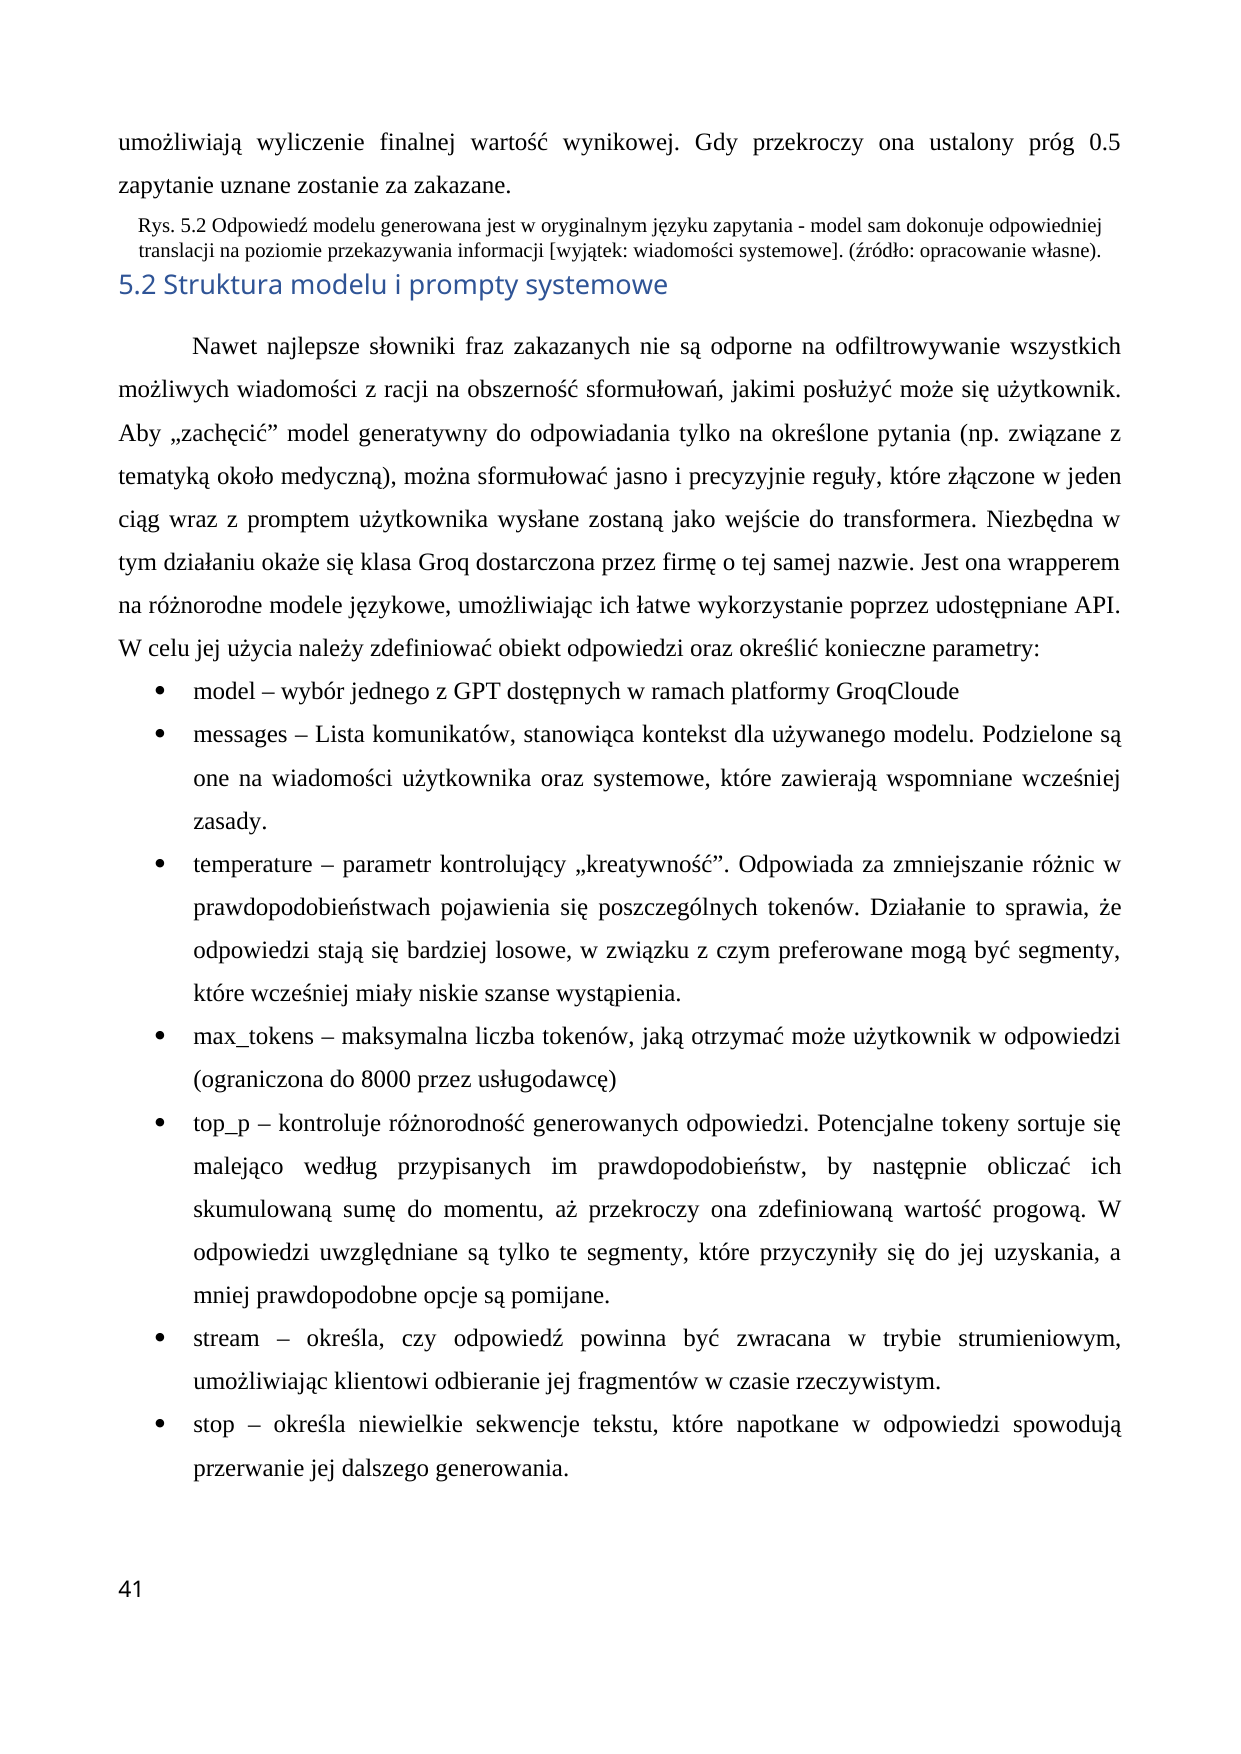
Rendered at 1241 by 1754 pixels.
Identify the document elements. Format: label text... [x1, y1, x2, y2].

list max_tokens – maksymalna liczba tokenów, jaką otrzymać może użytkownik w odpowiedzi (ograniczona do 8000 przez usługodawcę) [156, 1021, 1122, 1093]
text Rys. 5.2 Odpowiedź modelu generowana jest w oryginalnym języku zapytania - model sam dokonuje odpowiedniej translacji na poziomie przekazywania informacji [wyjątek: wiadomości systemowe]. (źródło: opracowanie własne). [118, 213, 1122, 262]
text Nawet najlepsze słowniki fraz zakazanych nie są odporne na odfiltrowywanie wszystkich możliwych wiadomości z racji na obszerność sformułowań, jakimi posłużyć może się użytkownik. Aby „zachęcić” model generatywny do odpowiadania tylko na określone pytania (np. związane z tematyką około medyczną), można sformułować jasno i precyzyjnie reguły, które złączone w jeden ciąg wraz z promptem użytkownika wysłane zostaną jako wejście do transformera. Niezbędna w tym działaniu okaże się klasa Groq dostarczona przez firmę o tej samej nazwie. Jest ona wrapperem na różnorodne modele językowe, umożliwiając ich łatwe wykorzystanie poprzez udostępniane API. W celu jej użycia należy zdefiniować obiekt odpowiedzi oraz określić konieczne parametry: [118, 331, 1122, 662]
list messages – Lista komunikatów, stanowiąca kontekst dla używanego modelu. Podzielone są one na wiadomości użytkownika oraz systemowe, które zawierają wspomniane wcześniej zasady. [156, 719, 1122, 834]
list temperature – parametr kontrolujący „kreatywność”. Odpowiada za zmniejszanie różnic w prawdopodobieństwach pojawienia się poszczególnych tokenów. Działanie to sprawia, że odpowiedzi stają się bardziej losowe, w związku z czym preferowane mogą być segmenty, które wcześniej miały niskie szanse wystąpienia. [156, 849, 1122, 1007]
subtitle 5.2 Struktura modelu i prompty systemowe [118, 266, 1122, 303]
list top_p – kontroluje różnorodność generowanych odpowiedzi. Potencjalne tokeny sortuje się malejąco według przypisanych im prawdopodobieństw, by następnie obliczać ich skumulowaną sumę do momentu, aż przekroczy ona zdefiniowaną wartość progową. W odpowiedzi uwzględniane są tylko te segmenty, które przyczyniły się do jej uzyskania, a mniej prawdopodobne opcje są pomijane. [156, 1108, 1122, 1309]
list model – wybór jednego z GPT dostępnych w ramach platformy GroqCloude [156, 676, 1122, 705]
list stop – określa niewielkie sekwencje tekstu, które napotkane w odpowiedzi spowodują przerwanie jej dalszego generowania. [156, 1409, 1122, 1481]
list stream – określa, czy odpowiedź powinna być zwracana w trybie strumieniowym, umożliwiając klientowi odbieranie jej fragmentów w czasie rzeczywistym. [156, 1323, 1122, 1395]
